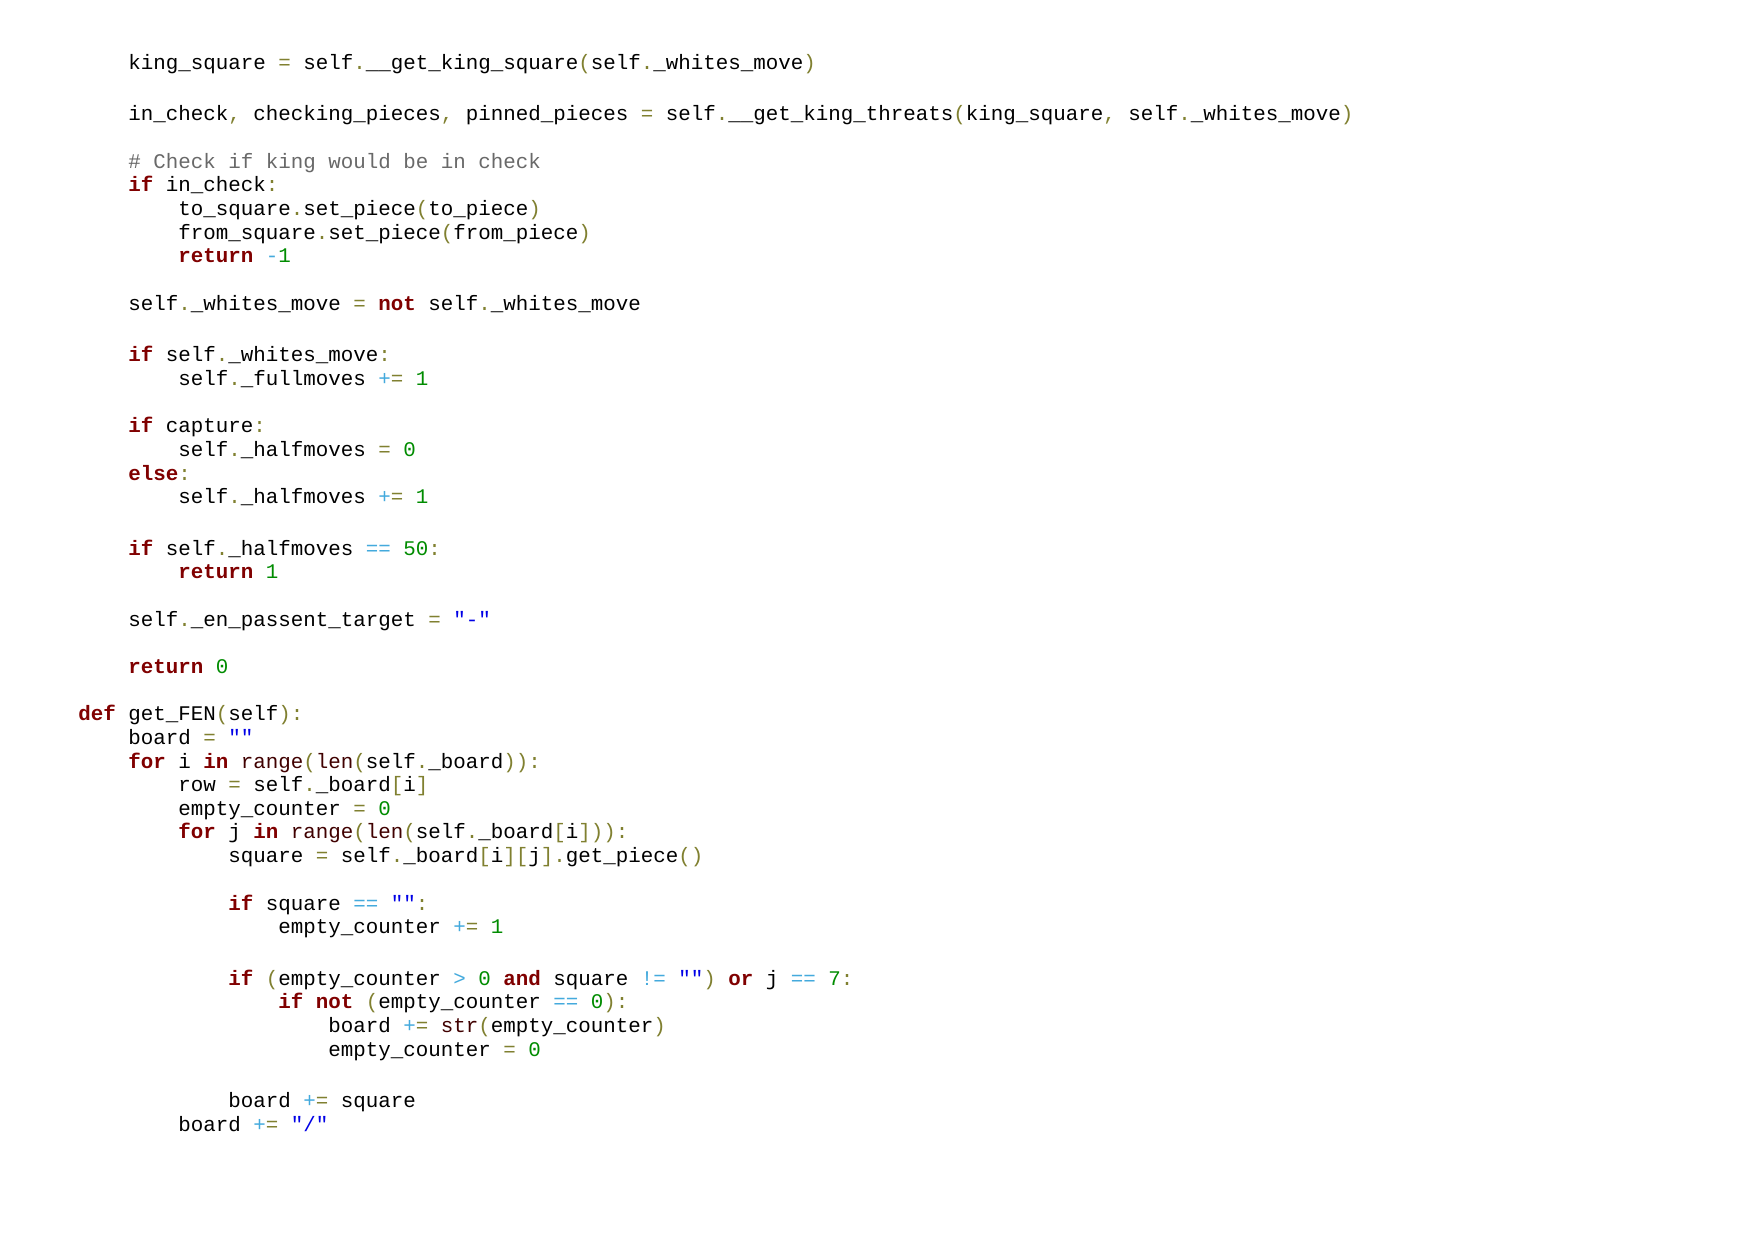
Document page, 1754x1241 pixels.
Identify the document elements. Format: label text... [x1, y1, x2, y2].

text def get_FEN(self): [28, 703, 1725, 727]
text if (empty_counter > 0 and square != "") or j == 7: [28, 968, 1725, 991]
text row = self._board[i] [28, 774, 1725, 798]
text if self._halfmoves == 50: [28, 538, 1725, 561]
text self._en_passent_target = "-" [28, 609, 1725, 632]
text if in_check: [28, 174, 1725, 198]
text to_square.set_piece(to_piece) [28, 198, 1725, 222]
text # Check if king would be in check [28, 151, 1725, 174]
text return 1 [28, 561, 1725, 585]
text from_square.set_piece(from_piece) [28, 222, 1725, 245]
text board += str(empty_counter) [28, 1015, 1725, 1039]
text if capture: [28, 415, 1725, 439]
text board = "" [28, 727, 1725, 751]
text if self._whites_move: [28, 344, 1725, 368]
text self._halfmoves = 0 [28, 439, 1725, 462]
text for j in range(len(self._board[i])): [28, 822, 1725, 845]
text empty_counter += 1 [28, 916, 1725, 940]
text empty_counter = 0 [28, 798, 1725, 822]
text self._halfmoves += 1 [28, 486, 1725, 510]
text if square == "": [28, 892, 1725, 916]
text board += "/" [28, 1114, 1725, 1138]
text self._fullmoves += 1 [28, 368, 1725, 392]
text board += square [28, 1090, 1725, 1114]
text king_square = self.__get_king_square(self._whites_move) [28, 52, 1725, 75]
text else: [28, 462, 1725, 486]
text if not (empty_counter == 0): [28, 991, 1725, 1015]
text empty_counter = 0 [28, 1039, 1725, 1062]
text return -1 [28, 245, 1725, 269]
text for i in range(len(self._board)): [28, 751, 1725, 774]
text return 0 [28, 656, 1725, 680]
text square = self._board[i][j].get_piece() [28, 845, 1725, 869]
text in_check, checking_pieces, pinned_pieces = self.__get_king_threats(king_square, self._whites_move) [28, 103, 1725, 127]
text self._whites_move = not self._whites_move [28, 293, 1725, 316]
